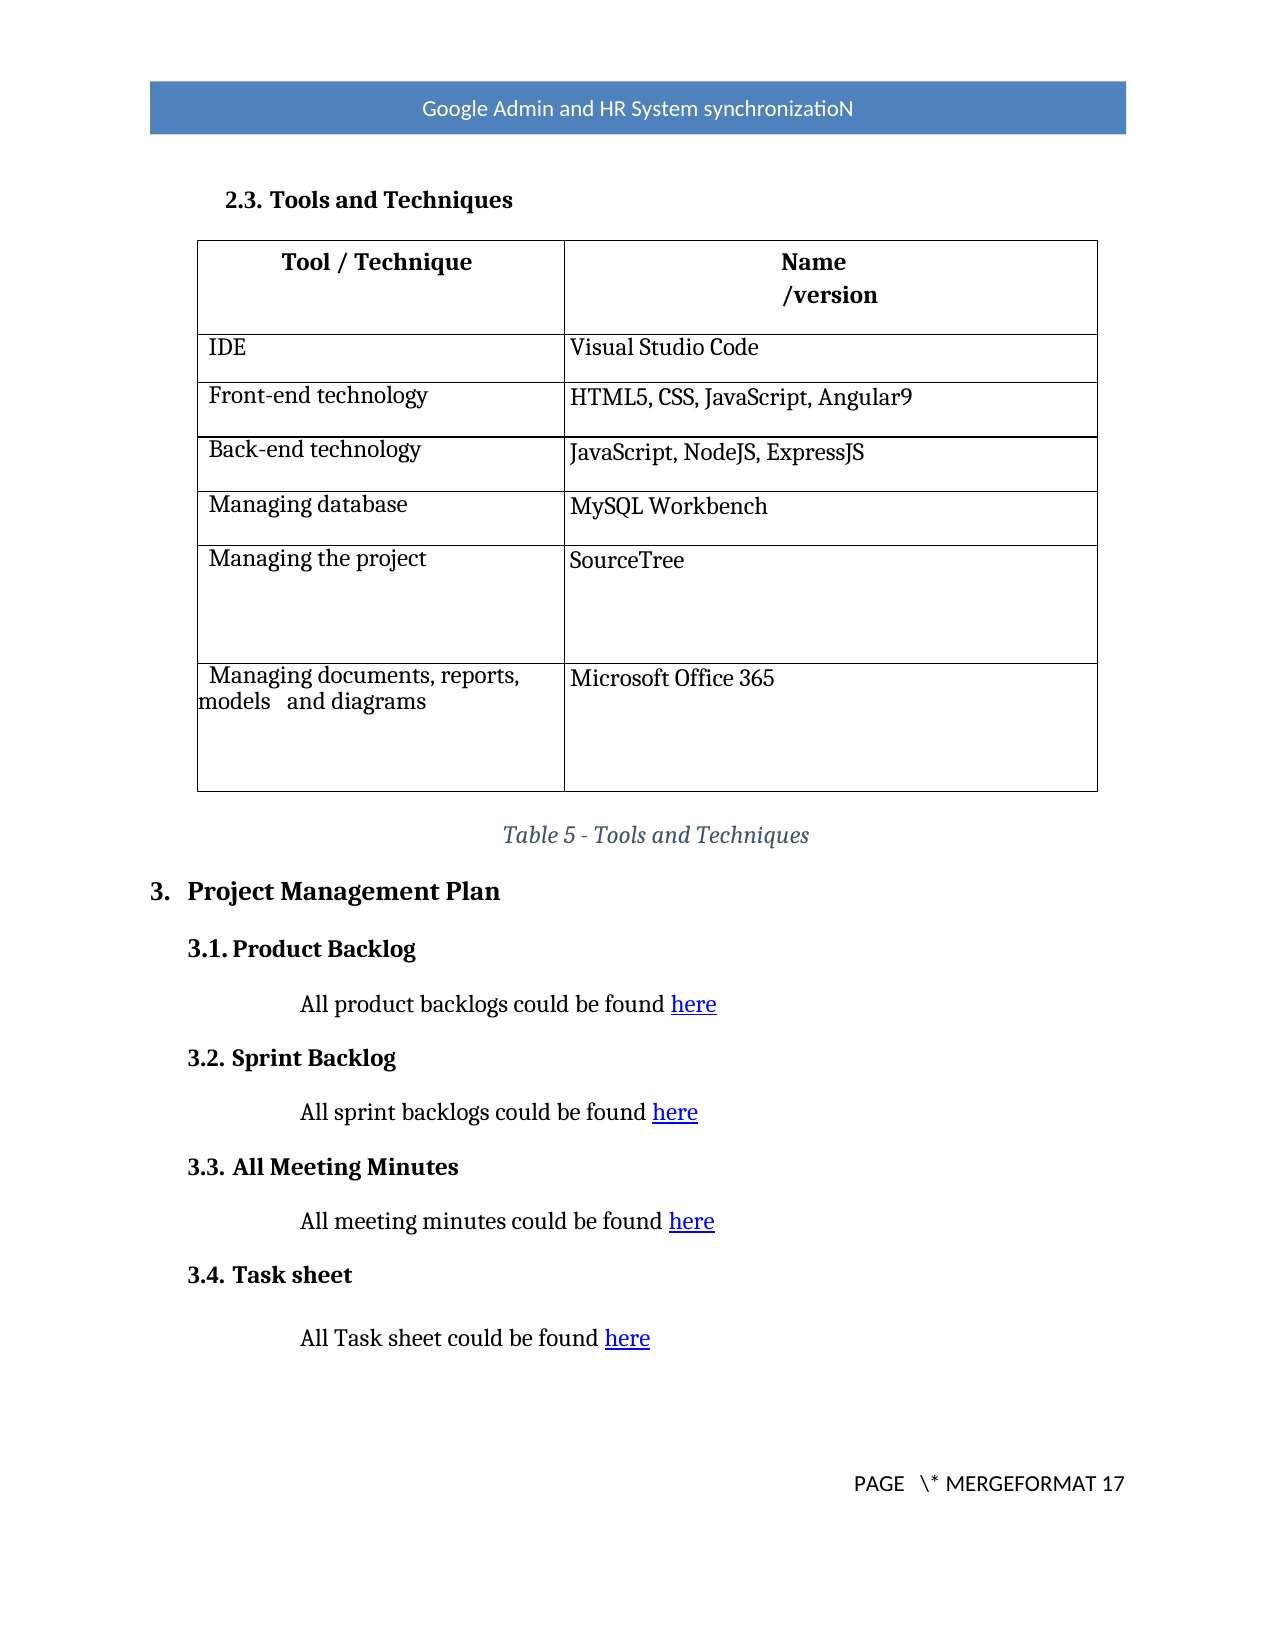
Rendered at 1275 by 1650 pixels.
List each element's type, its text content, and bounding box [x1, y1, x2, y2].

table_cell Visual Studio Code [565, 335, 1097, 382]
table_cell MySQL Workbench [565, 492, 1097, 545]
text Table 5 - Tools and Techniques [187, 821, 1125, 849]
subtitle Sprint Backlog [187, 1043, 1125, 1073]
list All Task sheet could be found here [262, 1324, 1125, 1352]
table_cell Front-end technology [198, 383, 564, 436]
table_cell HTML5, CSS, JavaScript, Angular9 [565, 383, 1097, 436]
table_cell Back-end technology [198, 438, 564, 491]
table_cell Microsoft Office 365 [565, 664, 1097, 791]
subtitle All Meeting Minutes [187, 1152, 1125, 1182]
table_cell IDE [198, 335, 564, 382]
table_cell SourceTree [565, 546, 1097, 662]
subtitle Tools and Techniques [225, 185, 1125, 214]
table_header Name /version [565, 241, 1097, 334]
text All meeting minutes could be found here [225, 1207, 1125, 1236]
text All product backlogs could be found here [225, 989, 1125, 1018]
subtitle Project Management Plan [150, 875, 1125, 907]
table_header Tool / Technique [198, 241, 564, 334]
subtitle Product Backlog [187, 932, 1125, 964]
text All sprint backlogs could be found here [225, 1098, 1125, 1127]
table_cell JavaScript, NodeJS, ExpressJS [565, 438, 1097, 491]
table_cell Managing documents, reports, models and diagrams [198, 664, 564, 791]
table_cell Managing the project [198, 546, 564, 662]
subtitle Task sheet [187, 1261, 1125, 1290]
table_cell Managing database [198, 492, 564, 545]
